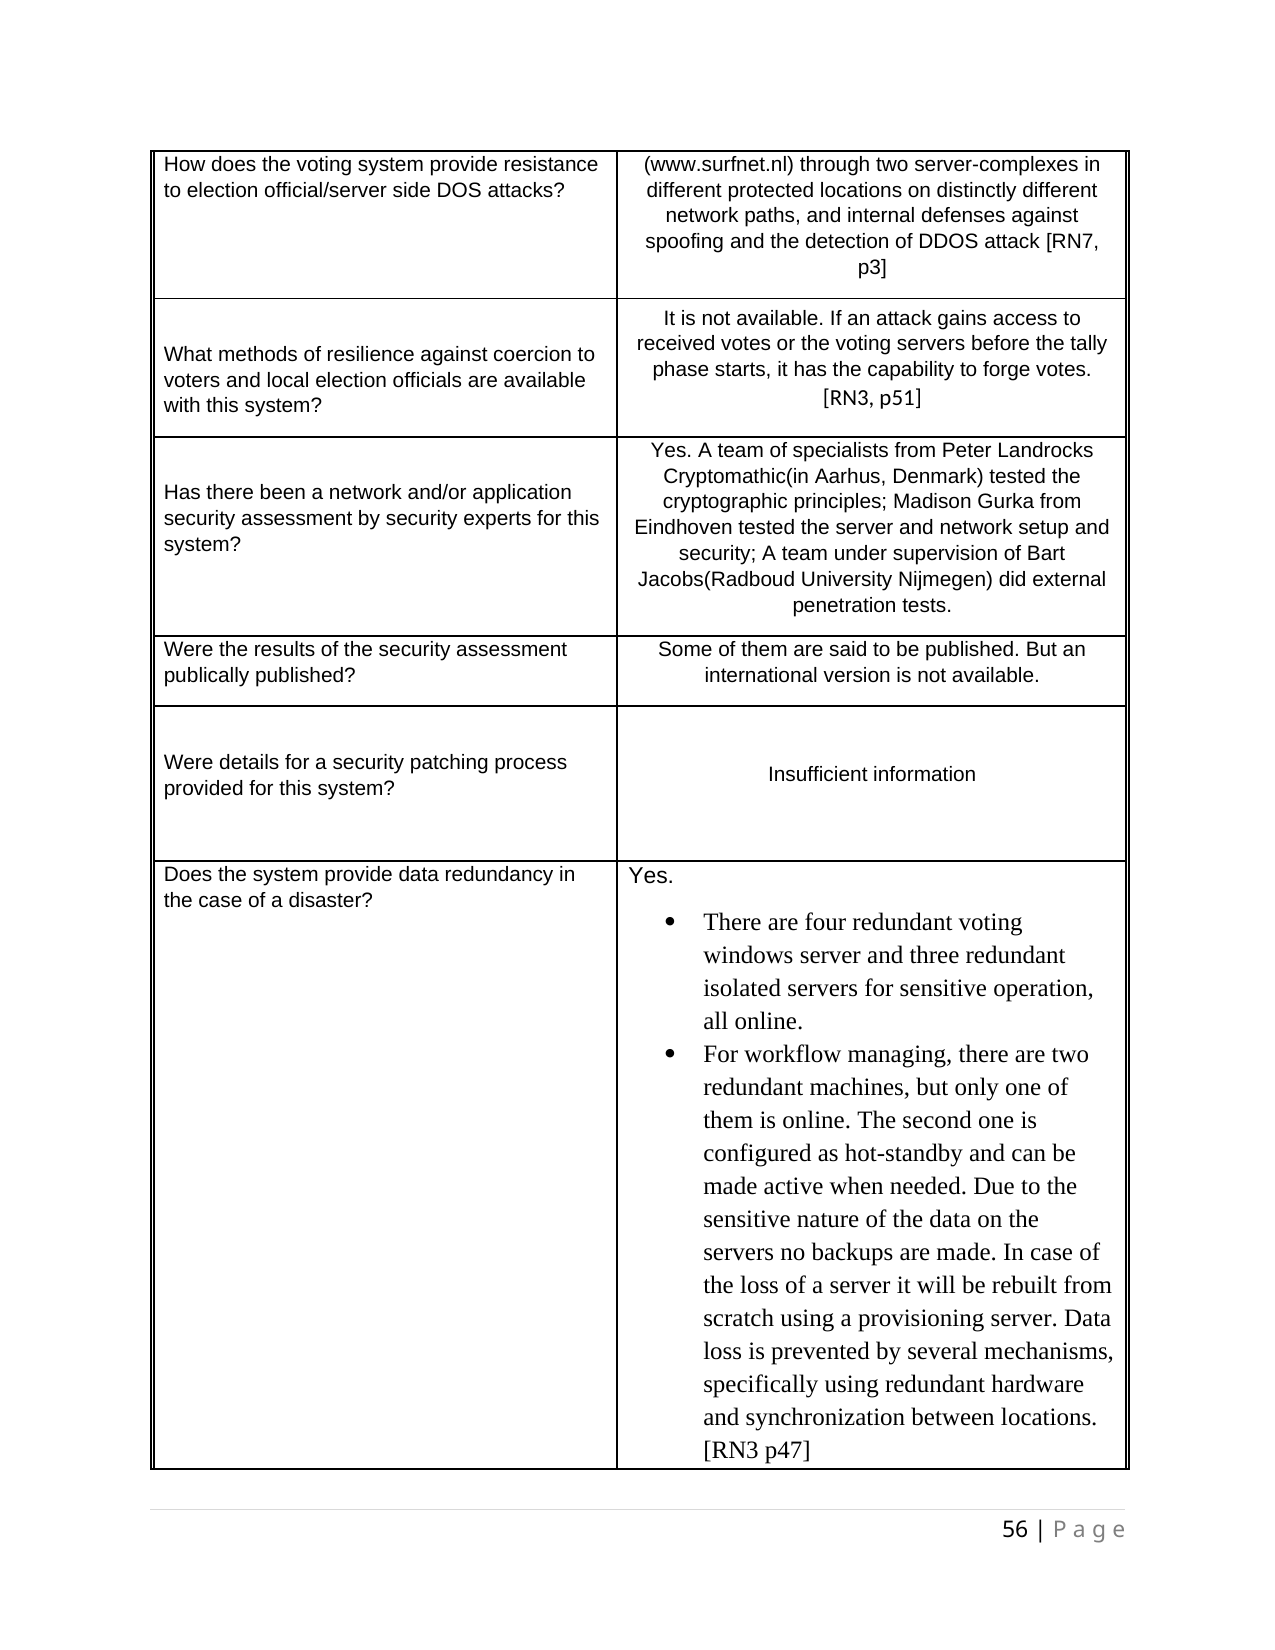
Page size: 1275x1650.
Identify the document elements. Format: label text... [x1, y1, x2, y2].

table_cell What methods of resilience against coercion to voters and local election officials are available with this system? [155, 299, 616, 436]
table_cell Insufficient information [618, 707, 1125, 860]
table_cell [618, 152, 1125, 298]
table_cell Yes. There are four redundant voting windows server and three redundant isolated servers for sensitive operation, all online. For workflow managing, there are two redundant machines, but only one of them is online. The second one is configured as hot-standby and can be made active when needed. Due to the sensitive nature of the data on the servers no backups are made. In case of the loss of a server it will be rebuilt from scratch using a provisioning server. Data loss is prevented by several mechanisms, specifically using redundant hardware and synchronization between locations.[RN3 p47] [618, 862, 1125, 1468]
table_cell Were the results of the security assessment publically published? [155, 637, 616, 705]
table_cell It is not available. If an attack gains access to received votes or the voting servers before the tally phase starts, it has the capability to forge votes.[RN3, p51] [618, 299, 1125, 436]
table_cell Were details for a security patching process provided for this system? [155, 707, 616, 860]
table_cell Some of them are said to be published. But an international version is not available. [618, 637, 1125, 705]
table_cell Does the system provide data redundancy in the case of a disaster? [155, 862, 616, 1468]
table_cell Has there been a network and/or application security assessment by security experts for this system? [155, 438, 616, 635]
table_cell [155, 152, 616, 298]
table_cell Yes. A team of specialists from Peter Landrocks Cryptomathic(in Aarhus, Denmark) tested the cryptographic principles; Madison Gurka from Eindhoven tested the server and network setup and security; A team under supervision of Bart Jacobs(Radboud University Nijmegen) did external penetration tests. [618, 438, 1125, 635]
